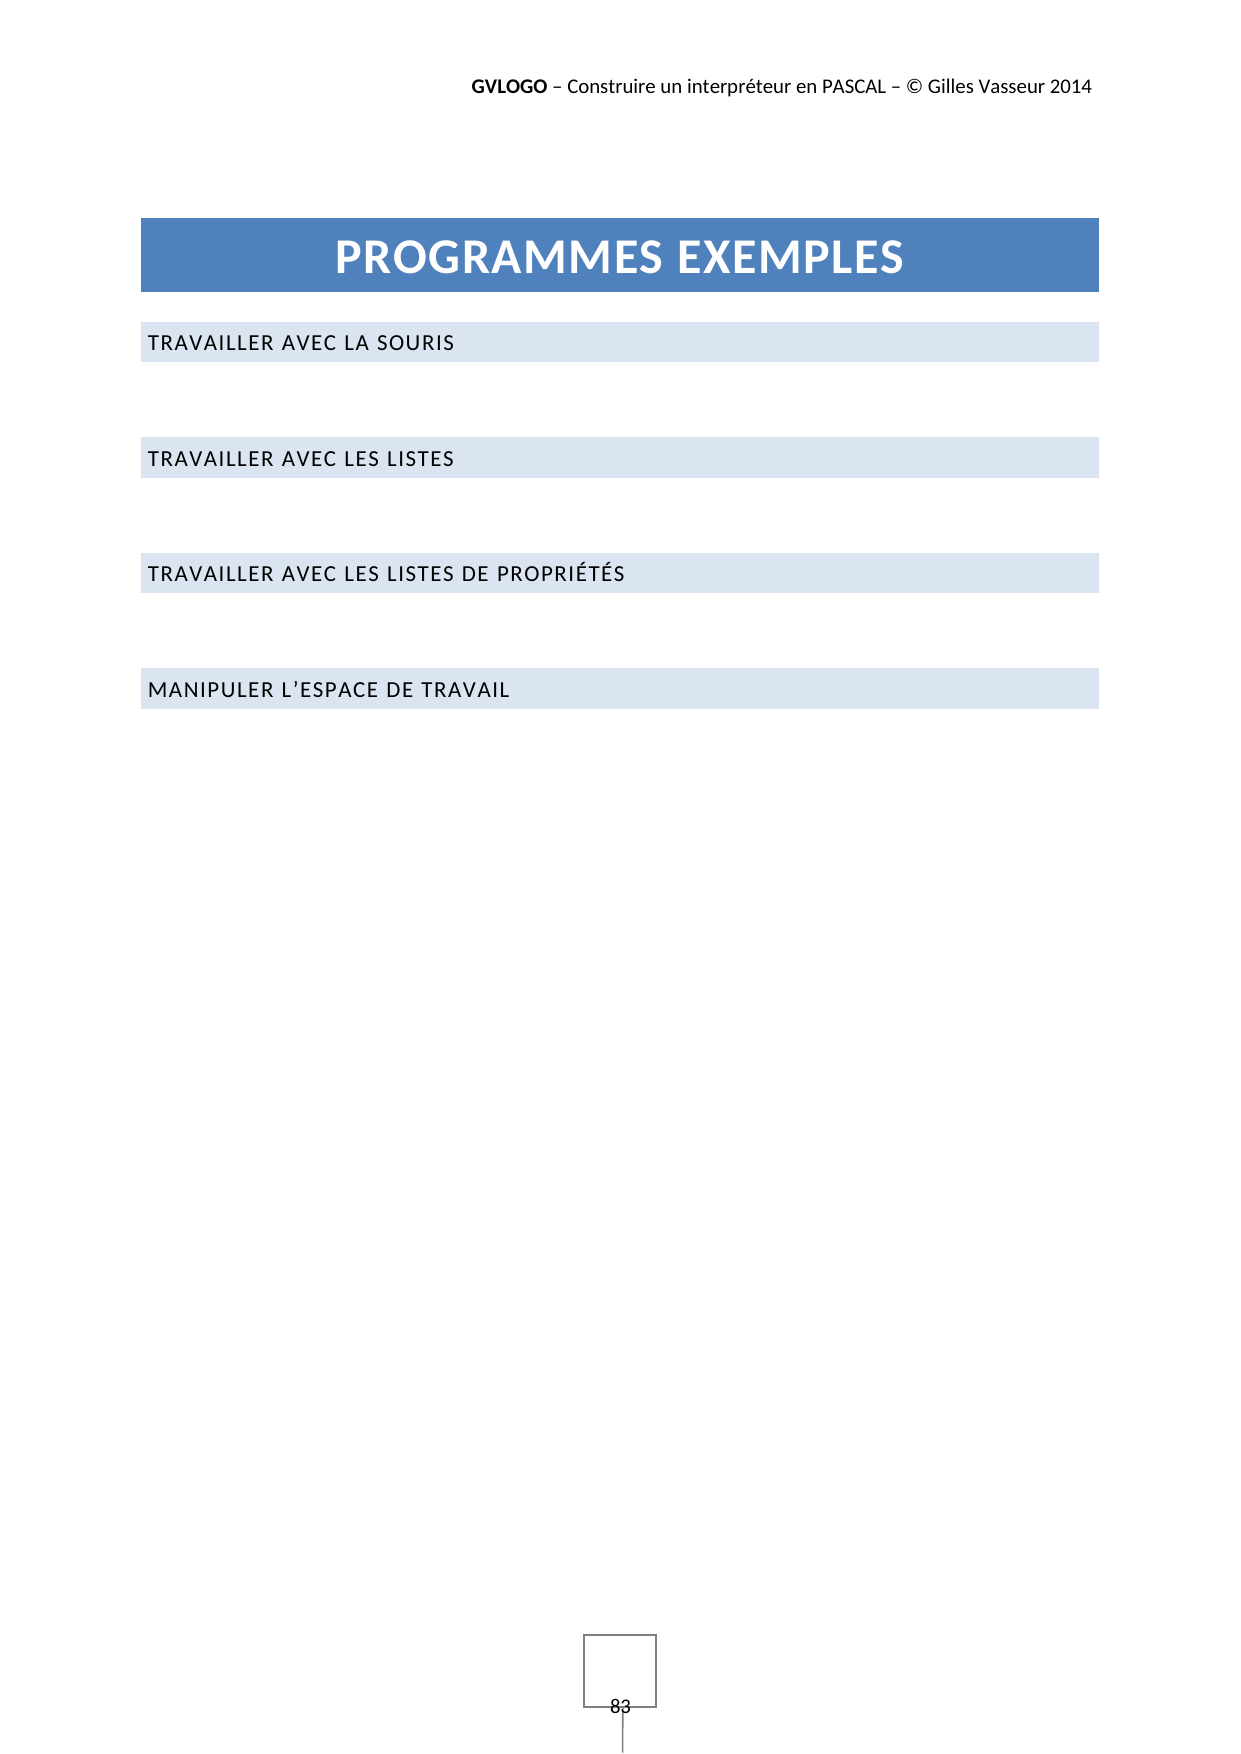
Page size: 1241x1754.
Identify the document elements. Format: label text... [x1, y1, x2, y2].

subtitle Travailler avec la souris [148, 328, 1093, 356]
subtitle Manipuler l’espace de travail [148, 675, 1093, 703]
subtitle Programmes exemples [148, 225, 1093, 286]
subtitle Travailler avec les listes [148, 444, 1093, 472]
subtitle Travailler avec les listes de propriétés [148, 559, 1093, 587]
